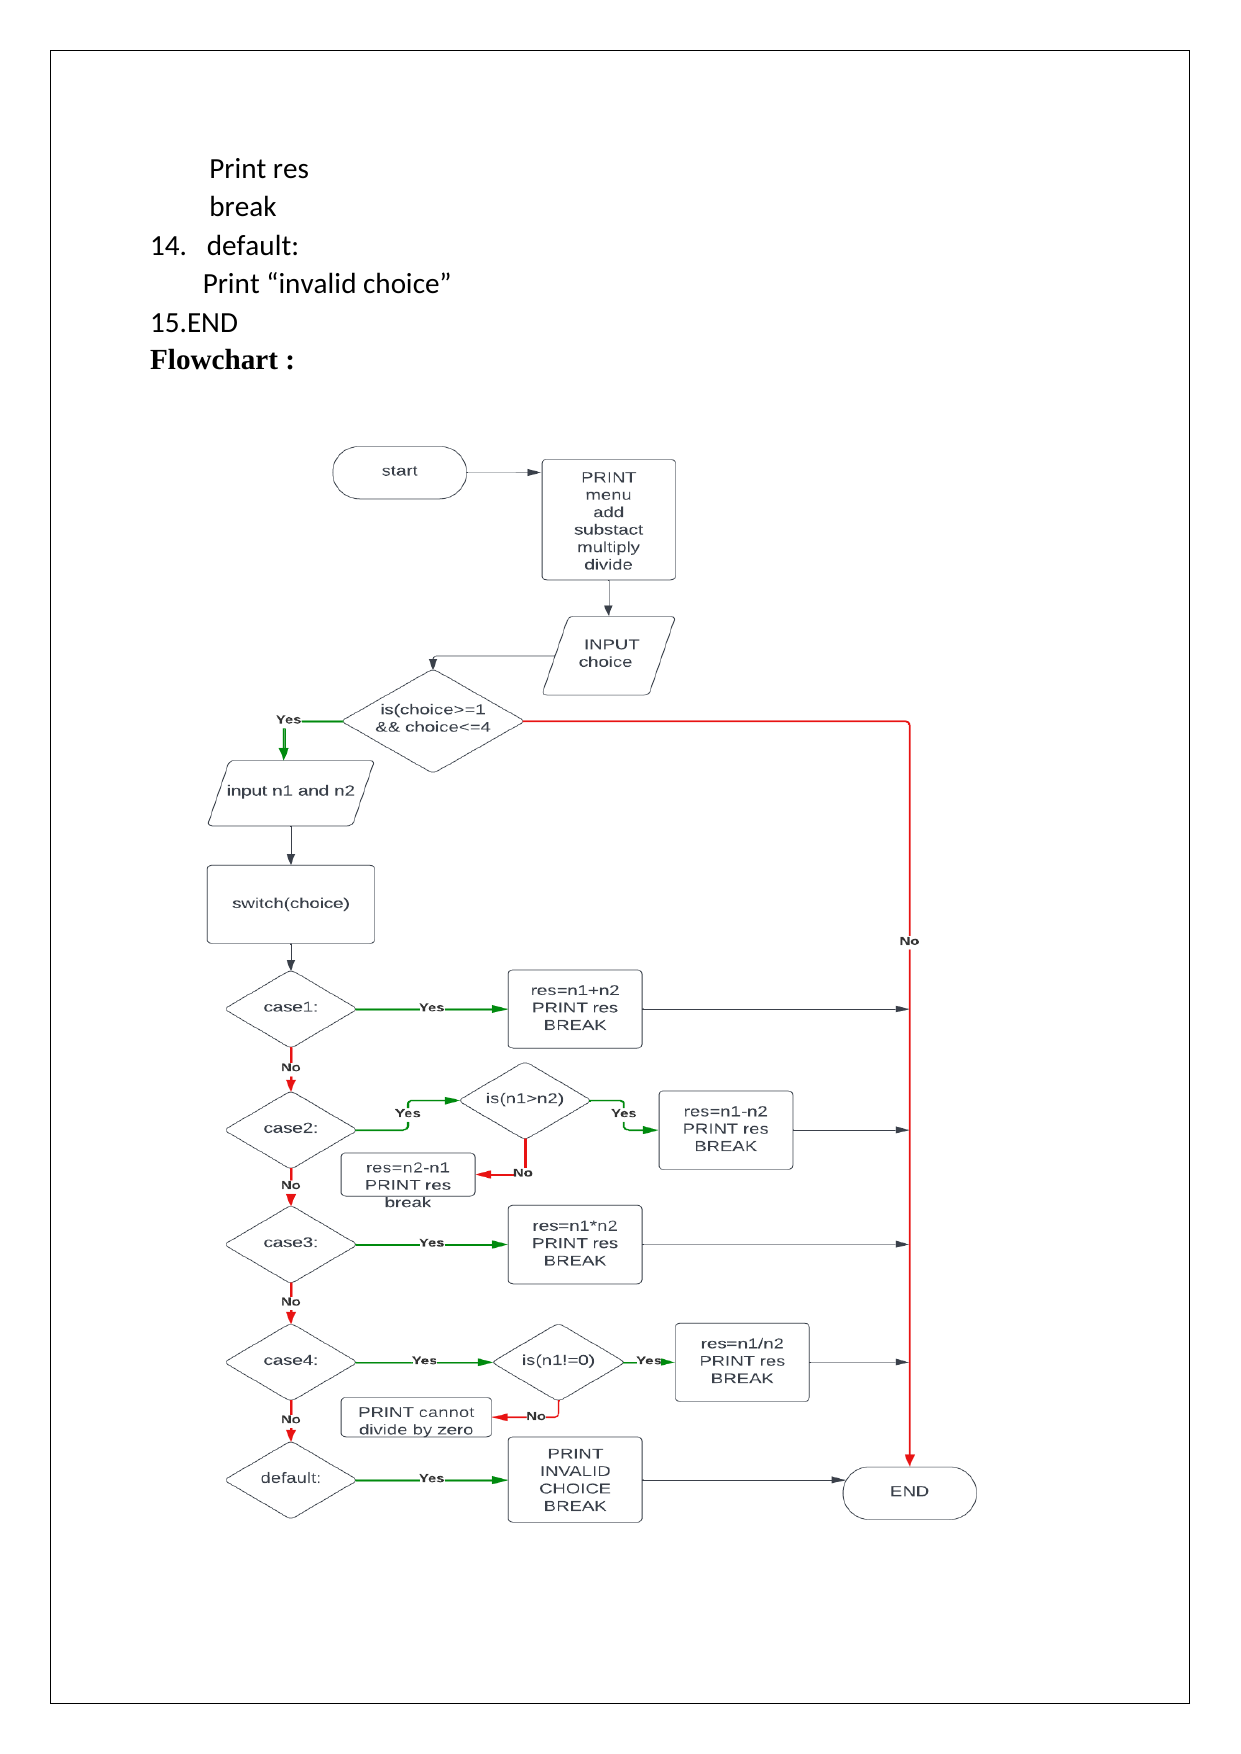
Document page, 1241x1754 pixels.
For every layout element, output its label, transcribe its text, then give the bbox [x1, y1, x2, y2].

picture [150, 378, 1033, 1591]
text Print “invalid choice” [150, 265, 1090, 301]
text 14. default: [150, 227, 1090, 262]
text break [150, 188, 1090, 224]
text Print res [150, 150, 1090, 186]
text Flowchart : [150, 342, 1090, 376]
text 15.END [150, 304, 1090, 339]
